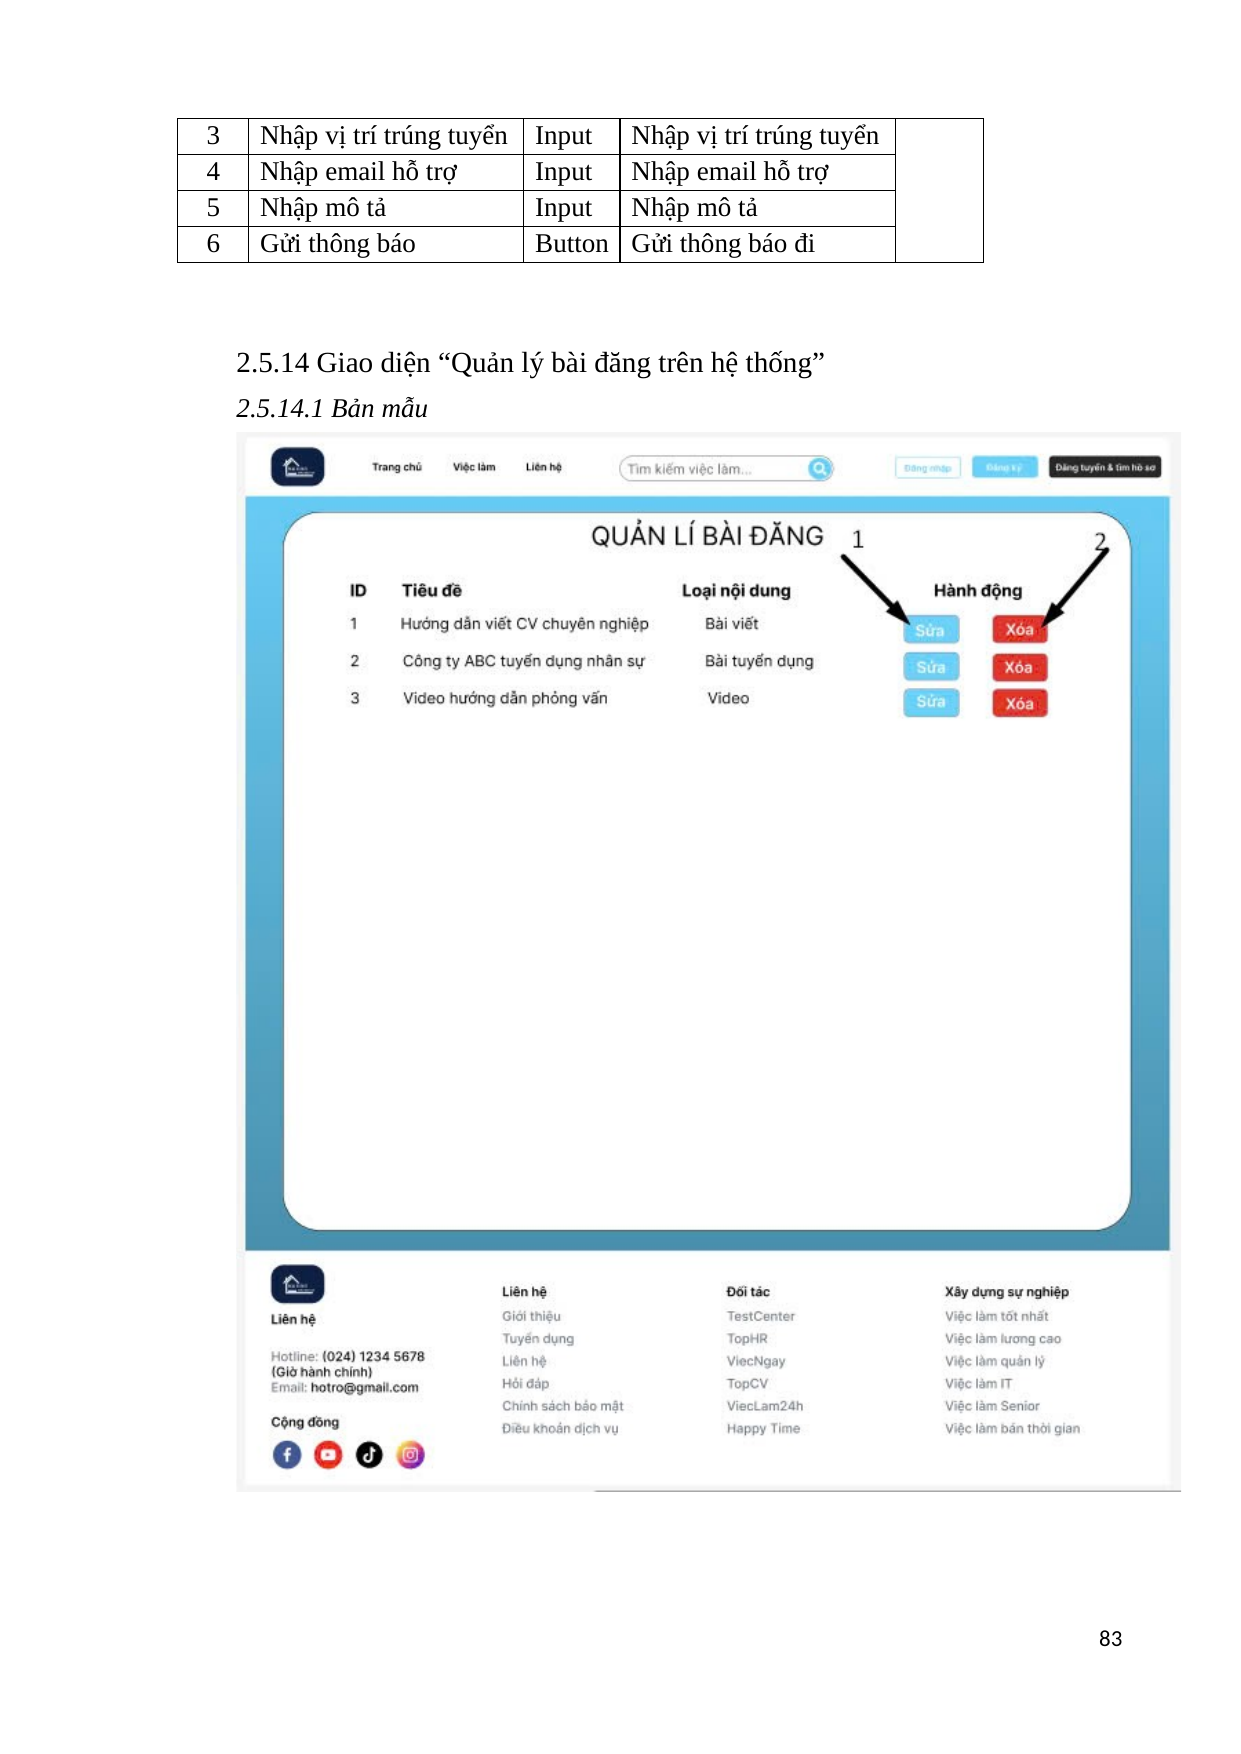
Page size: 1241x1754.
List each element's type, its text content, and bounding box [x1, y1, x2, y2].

table_cell Nhập vị trí trúng tuyển [249, 119, 523, 154]
table_cell Gửi thông báo đi [621, 227, 895, 262]
table_cell Input [524, 119, 619, 154]
subtitle 2.5.14.1 Bản mẫu [177, 392, 1122, 423]
table_cell 6 [178, 227, 248, 262]
table_cell Gửi thông báo [249, 227, 523, 262]
table_cell Nhập email hỗ trợ [249, 155, 523, 190]
table_cell Nhập vị trí trúng tuyển [621, 119, 895, 154]
table_cell 3 [178, 119, 248, 154]
table_cell Button [524, 227, 619, 262]
table_cell Input [524, 155, 619, 190]
picture [236, 432, 1182, 1492]
table_cell Nhập mô tả [249, 191, 523, 226]
subtitle 2.5.14 Giao diện “Quản lý bài đăng trên hệ thống” [177, 346, 1122, 379]
table_cell Input [524, 191, 619, 226]
table_cell 4 [178, 155, 248, 190]
table_cell Nhập mô tả [621, 191, 895, 226]
table_cell Nhập email hỗ trợ [621, 155, 895, 190]
table_cell 5 [178, 191, 248, 226]
